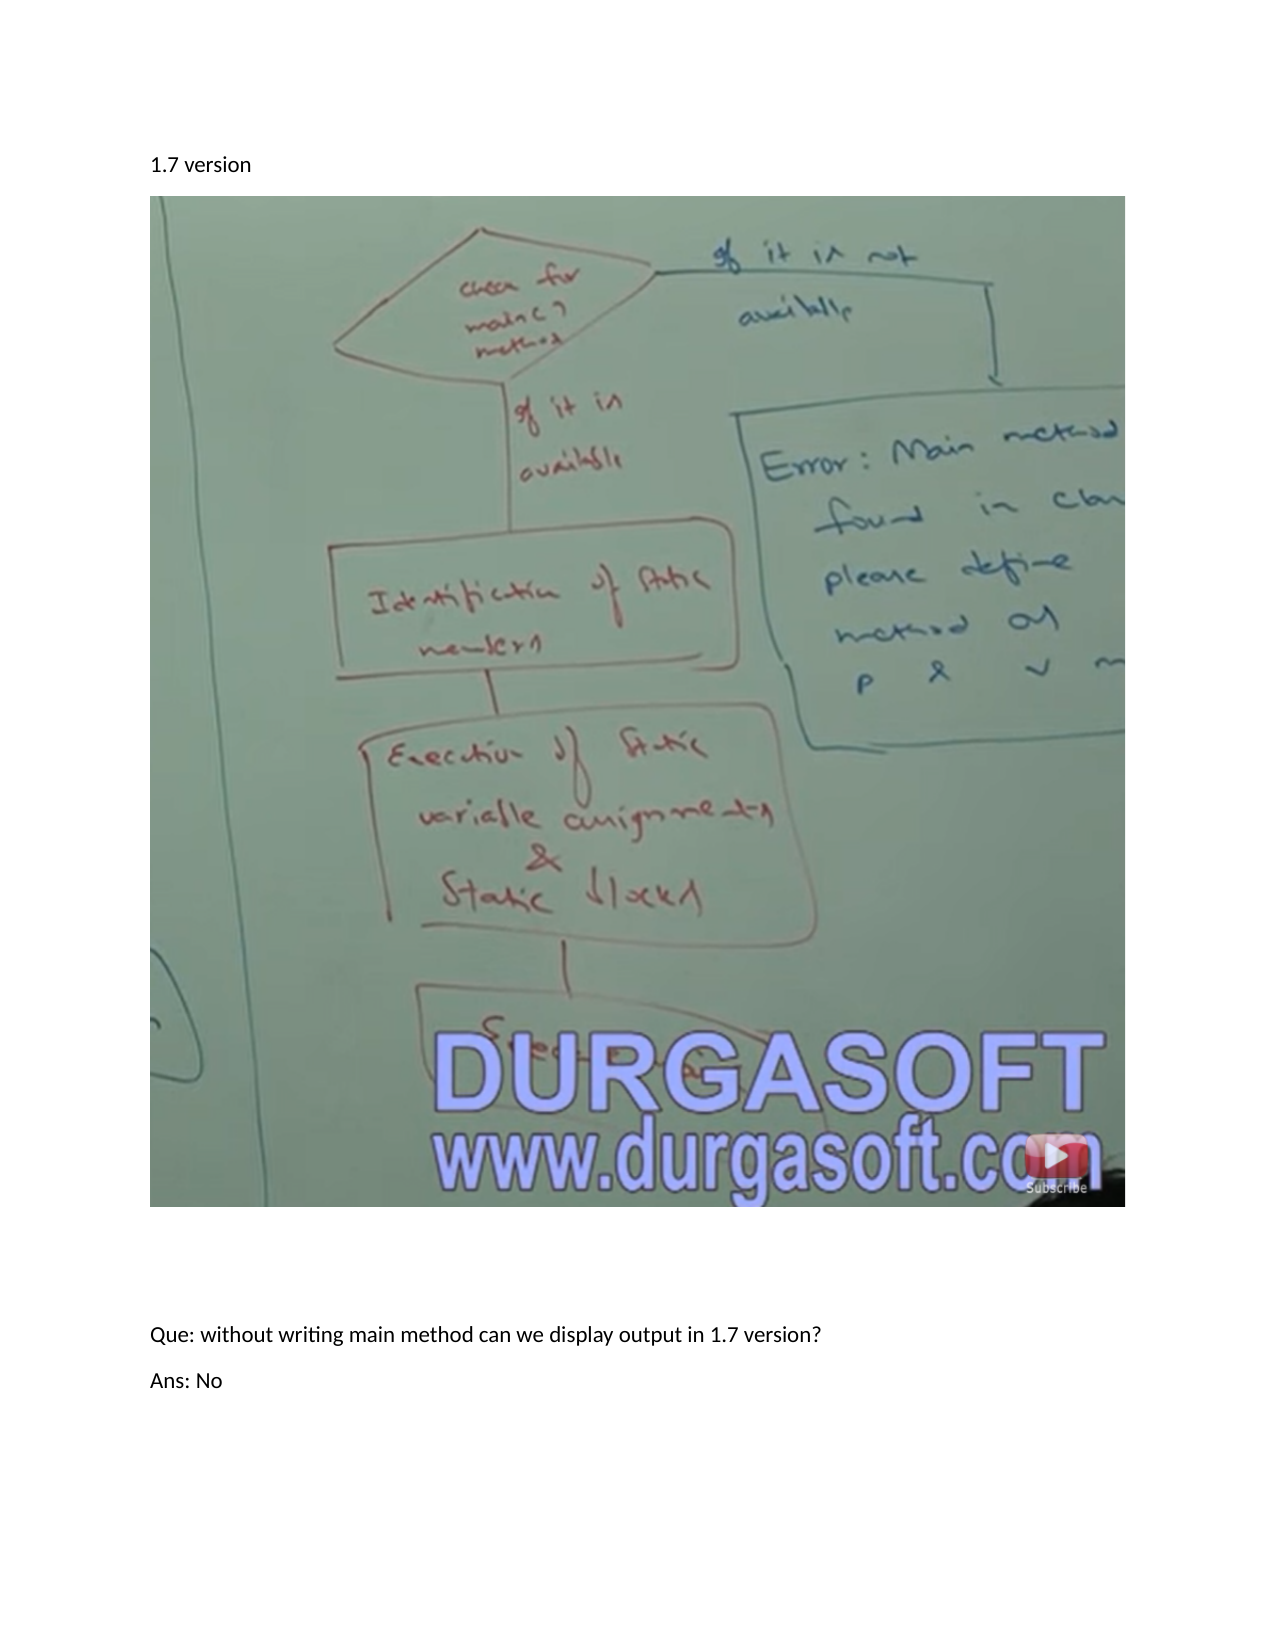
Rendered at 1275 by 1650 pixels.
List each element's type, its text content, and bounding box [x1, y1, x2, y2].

text Que: without writing main method can we display output in 1.7 version? [150, 1320, 1125, 1348]
text Ans: No [150, 1367, 1125, 1394]
picture [150, 196, 1125, 1207]
text 1.7 version [150, 150, 1125, 178]
